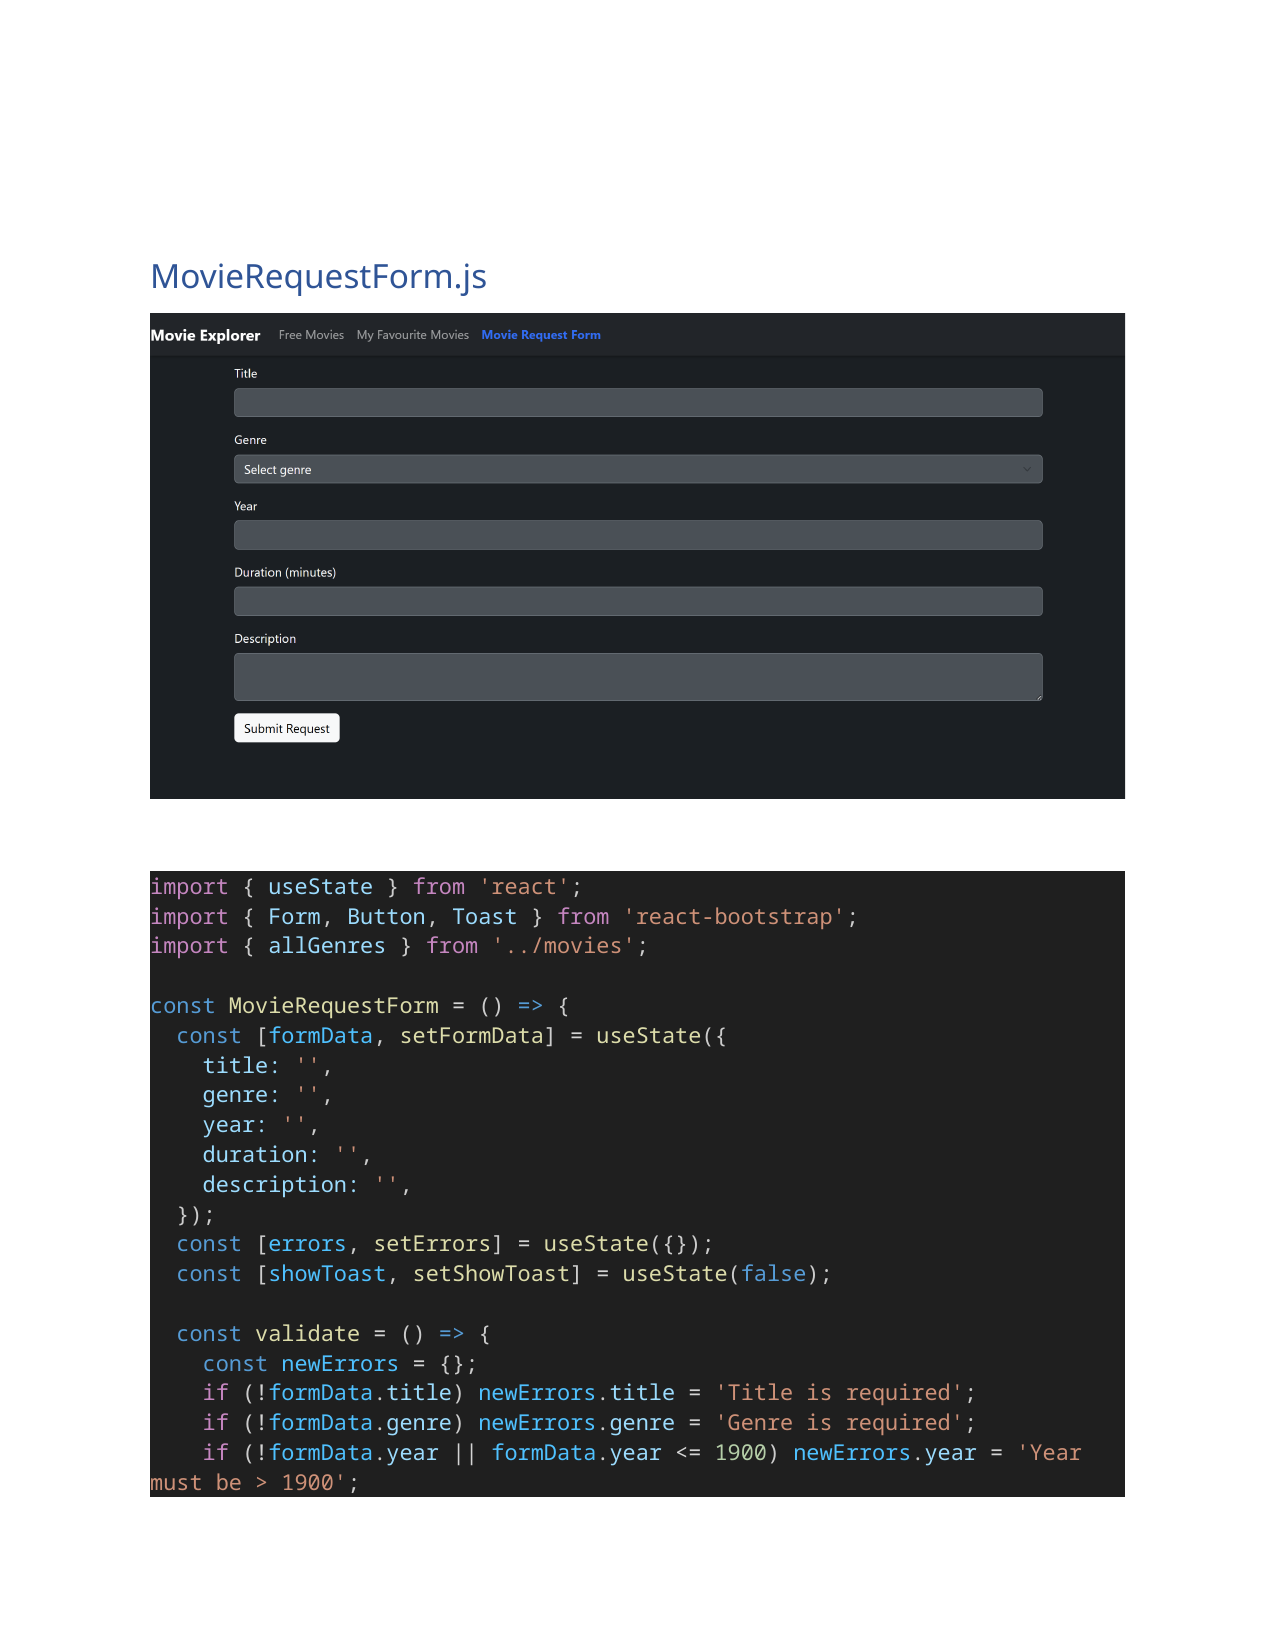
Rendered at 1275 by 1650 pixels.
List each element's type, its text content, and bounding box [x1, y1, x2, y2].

text if (!formData.title) newErrors.title = 'Title is required'; [150, 1377, 1125, 1407]
text import { allGenres } from '../movies'; [150, 931, 1125, 960]
picture [150, 313, 1125, 799]
text year: '', [150, 1109, 1125, 1139]
text import { Form, Button, Toast } from 'react-bootstrap'; [150, 901, 1125, 931]
text const [showToast, setShowToast] = useState(false); [150, 1258, 1125, 1288]
text description: '', [150, 1169, 1125, 1199]
subtitle MovieRequestForm.js [150, 253, 1125, 299]
text const MovieRequestForm = () => { [150, 990, 1125, 1020]
text const [errors, setErrors] = useState({}); [150, 1228, 1125, 1258]
text import { useState } from 'react'; [150, 871, 1125, 901]
text genre: '', [150, 1079, 1125, 1109]
text title: '', [150, 1050, 1125, 1079]
text const [formData, setFormData] = useState({ [150, 1020, 1125, 1050]
text if (!formData.genre) newErrors.genre = 'Genre is required'; [150, 1407, 1125, 1437]
text const validate = () => { [150, 1318, 1125, 1348]
text duration: '', [150, 1139, 1125, 1169]
text if (!formData.year || formData.year <= 1900) newErrors.year = 'Year must be > 1900'; [150, 1437, 1125, 1497]
text const newErrors = {}; [150, 1348, 1125, 1377]
text }); [150, 1199, 1125, 1228]
